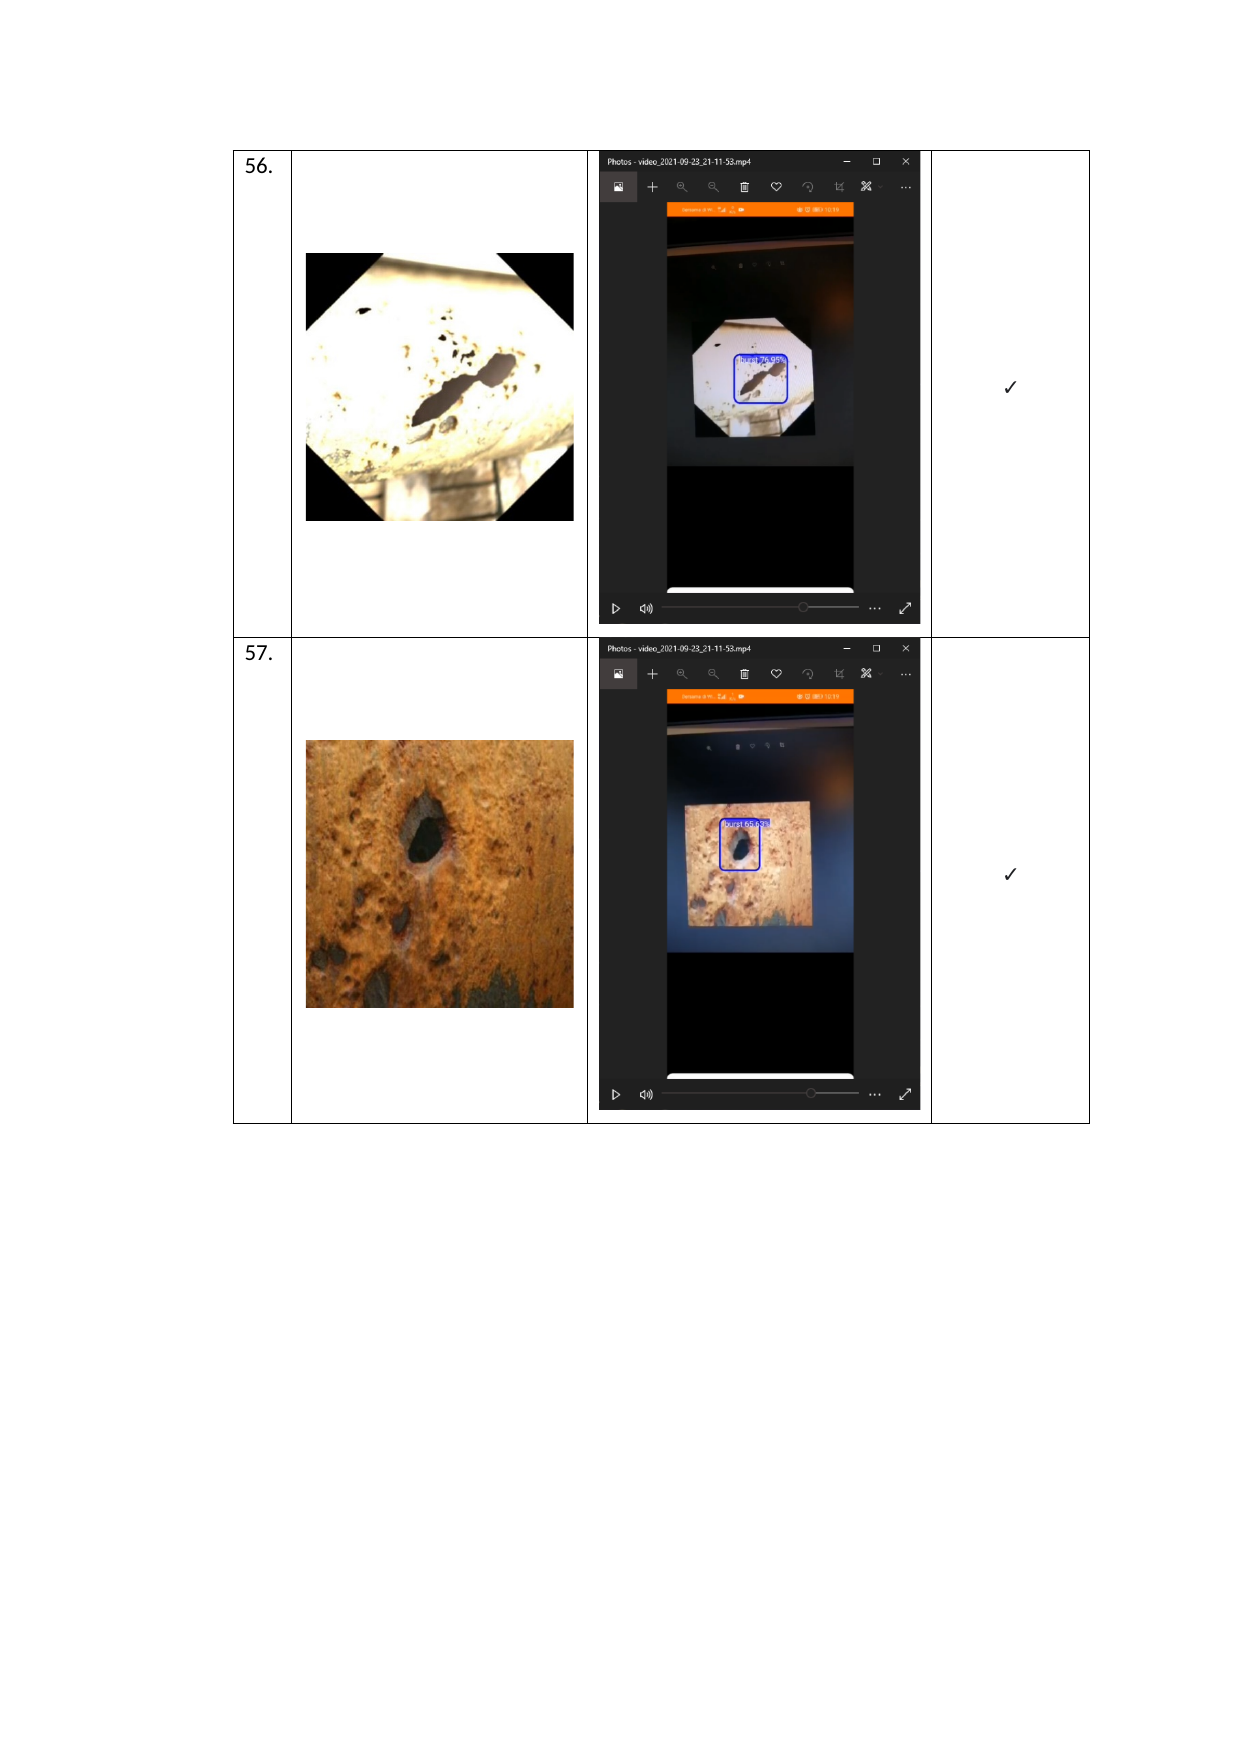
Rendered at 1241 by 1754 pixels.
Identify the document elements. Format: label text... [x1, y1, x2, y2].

table_cell ✓ [932, 151, 1089, 637]
picture [305, 740, 574, 1008]
table_cell [234, 638, 291, 1123]
table_cell [292, 151, 587, 637]
picture [599, 151, 921, 624]
table_cell [234, 151, 291, 637]
table_cell [588, 638, 931, 1123]
table_cell ✓ [932, 638, 1089, 1123]
picture [305, 253, 574, 521]
table_cell [588, 151, 931, 637]
table_cell [292, 638, 587, 1123]
picture [599, 637, 921, 1110]
